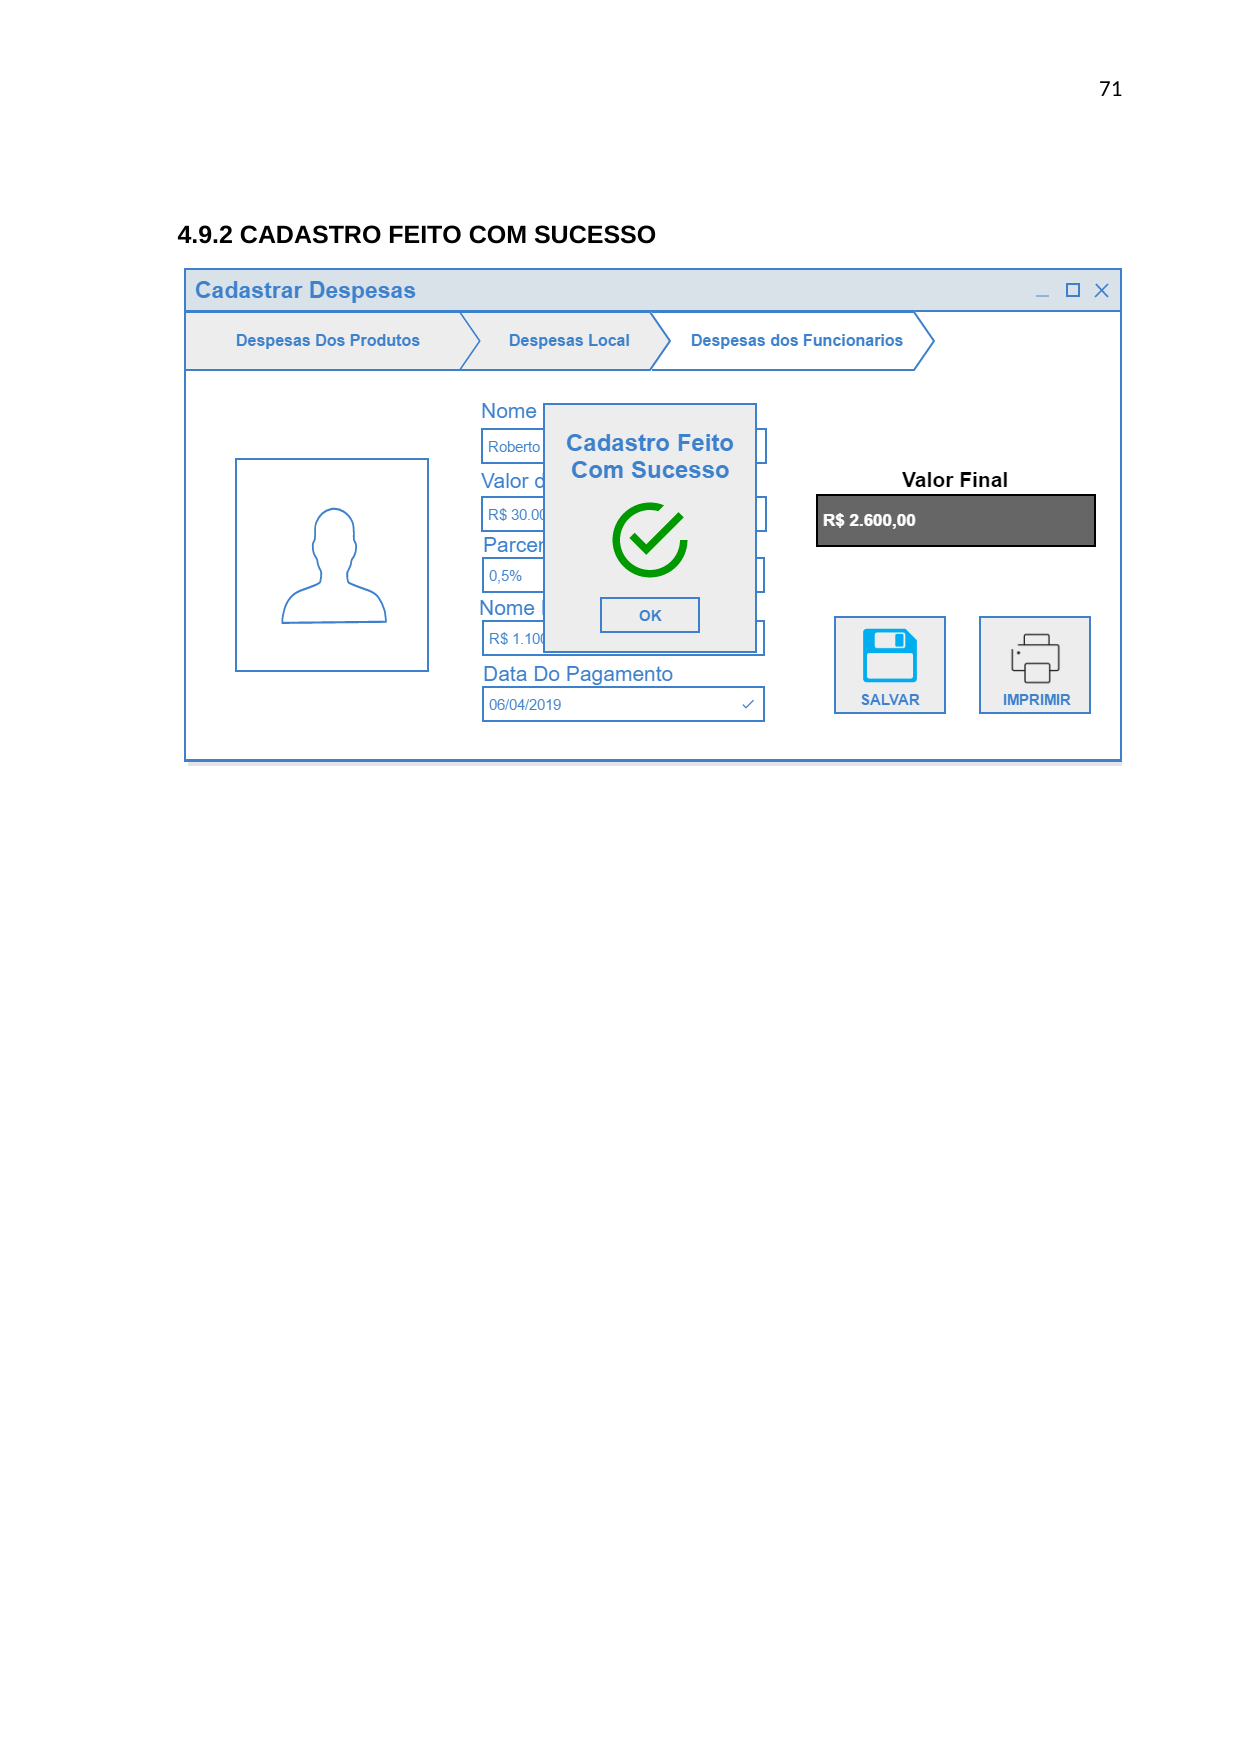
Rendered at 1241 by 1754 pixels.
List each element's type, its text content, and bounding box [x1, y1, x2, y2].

picture [177, 263, 1123, 766]
text 4.9.2 CADASTRO FEITO COM SUCESSO [177, 220, 1122, 249]
